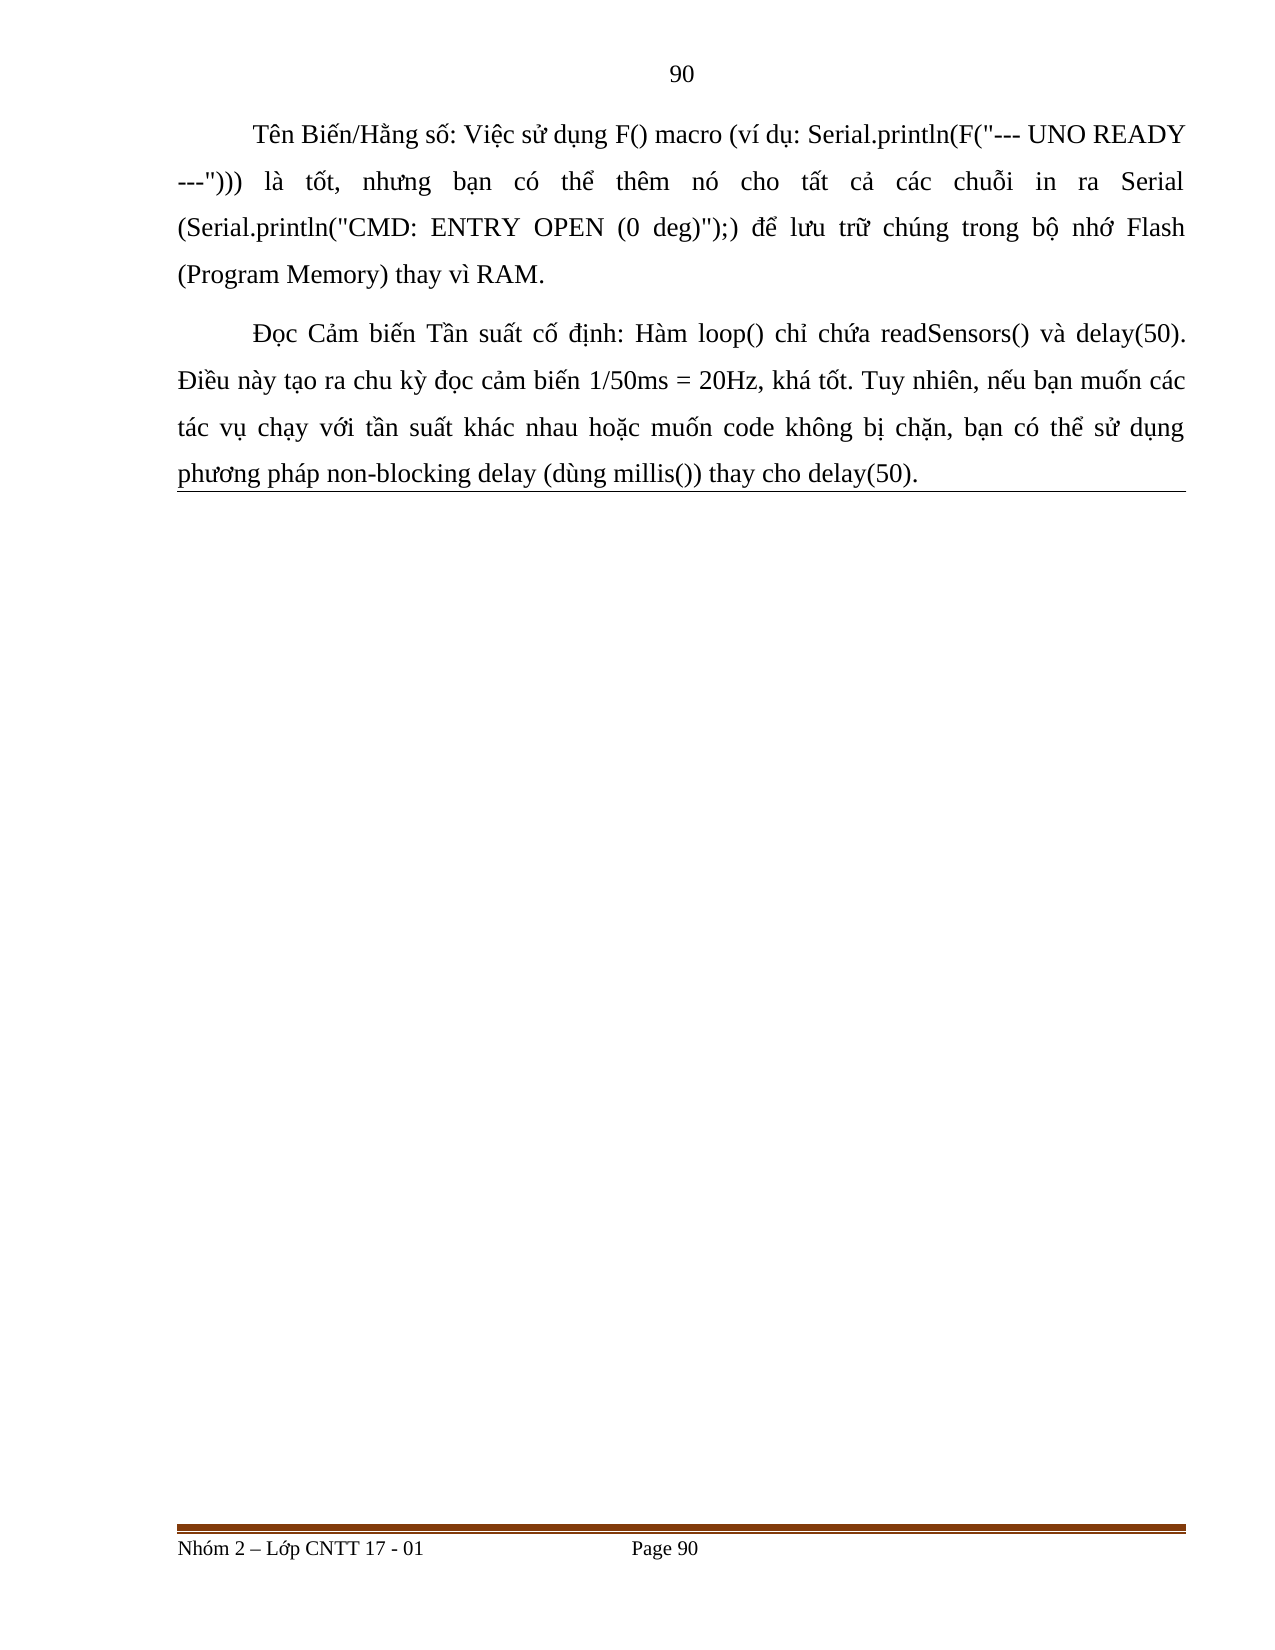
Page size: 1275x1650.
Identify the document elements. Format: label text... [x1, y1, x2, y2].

text Tên Biến/Hằng số: Việc sử dụng F() macro (ví dụ: Serial.println(F("--- UNO READY ---"))) là tốt, nhưng bạn có thể thêm nó cho tất cả các chuỗi in ra Serial (Serial.println("CMD: ENTRY OPEN (0 deg)");) để lưu trữ chúng trong bộ nhớ Flash (Program Memory) thay vì RAM. [177, 118, 1186, 289]
text Đọc Cảm biến Tần suất cố định: Hàm loop() chỉ chứa readSensors() và delay(50). Điều này tạo ra chu kỳ đọc cảm biến 1/50ms = 20Hz, khá tốt. Tuy nhiên, nếu bạn muốn các tác vụ chạy với tần suất khác nhau hoặc muốn code không bị chặn, bạn có thể sử dụng phương pháp non-blocking delay (dùng millis()) thay cho delay(50). [177, 317, 1186, 491]
